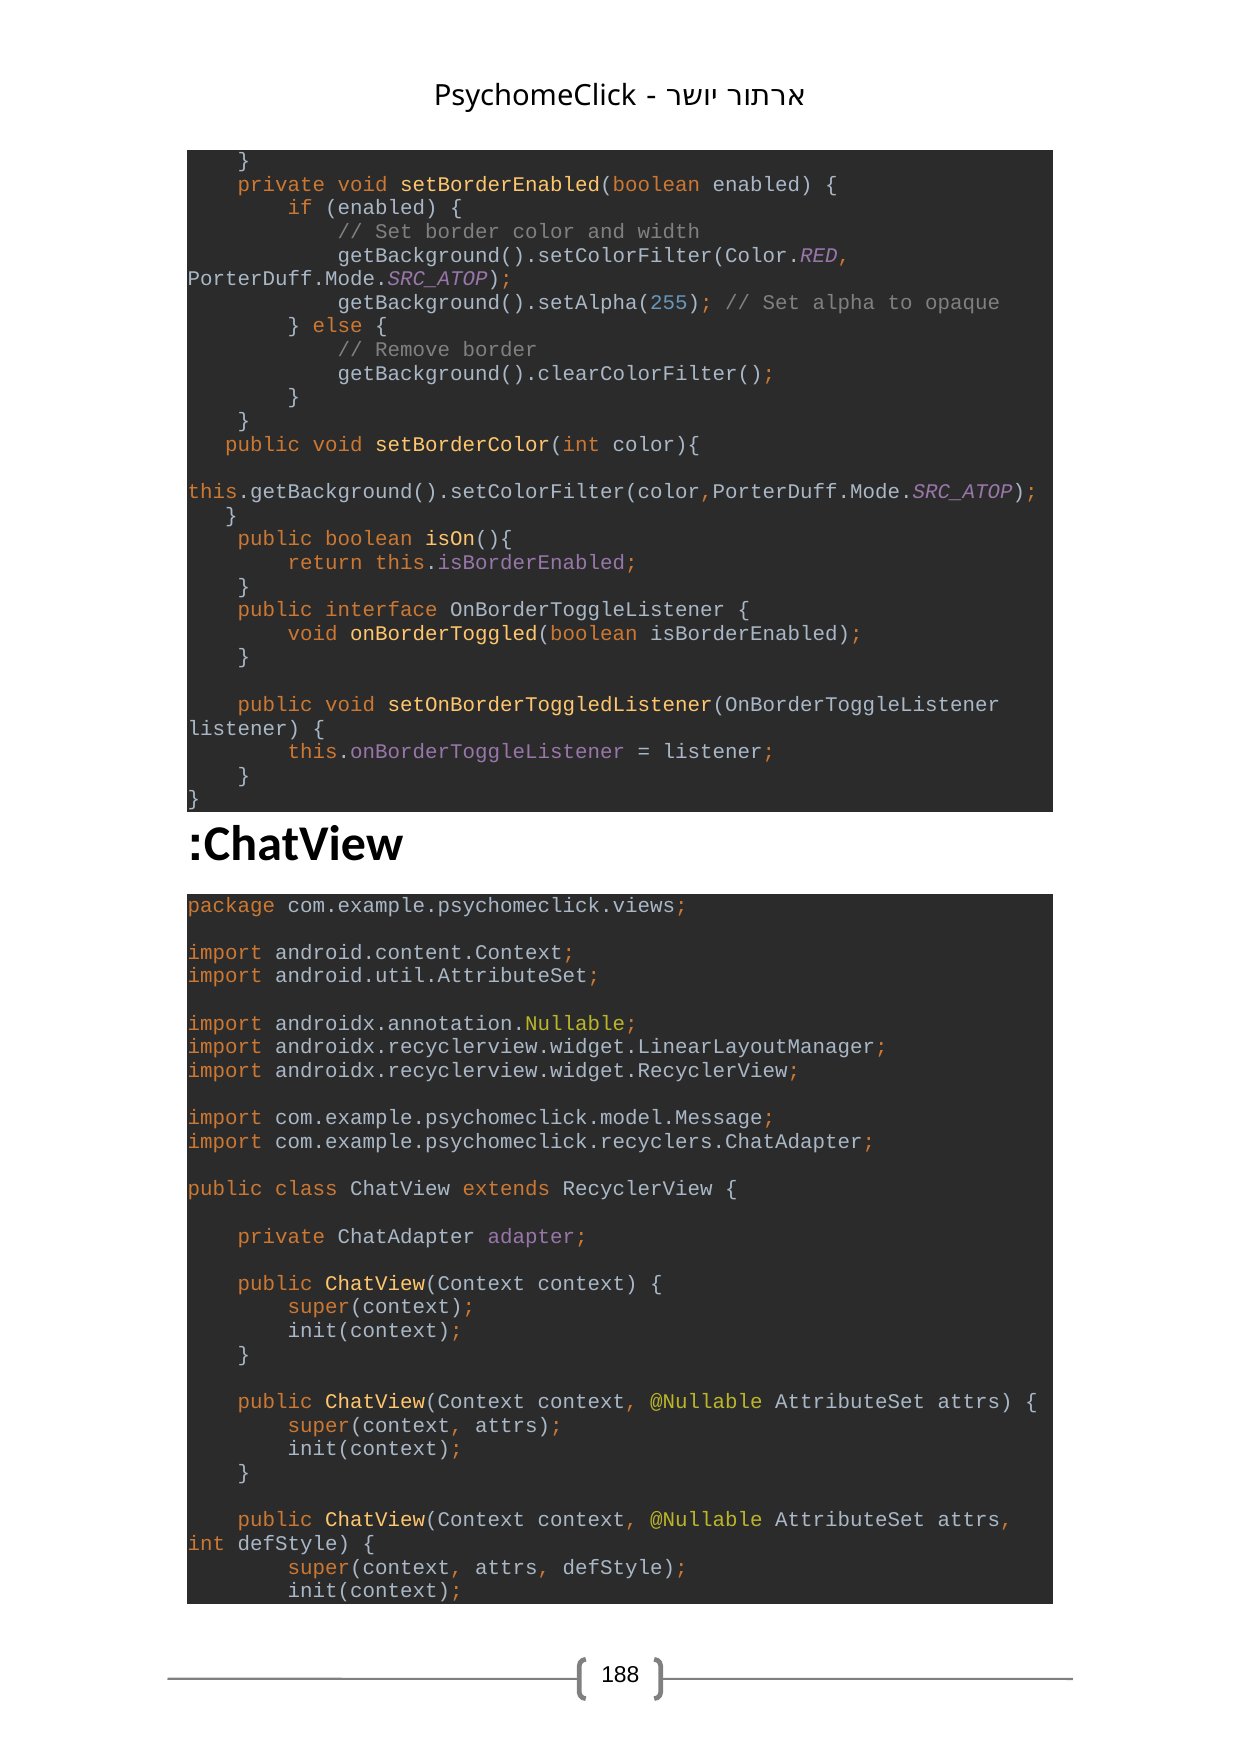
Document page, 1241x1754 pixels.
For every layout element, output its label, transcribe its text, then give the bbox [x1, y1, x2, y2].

text ChatView: [187, 812, 1053, 873]
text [187, 150, 1053, 812]
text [187, 894, 1053, 1604]
